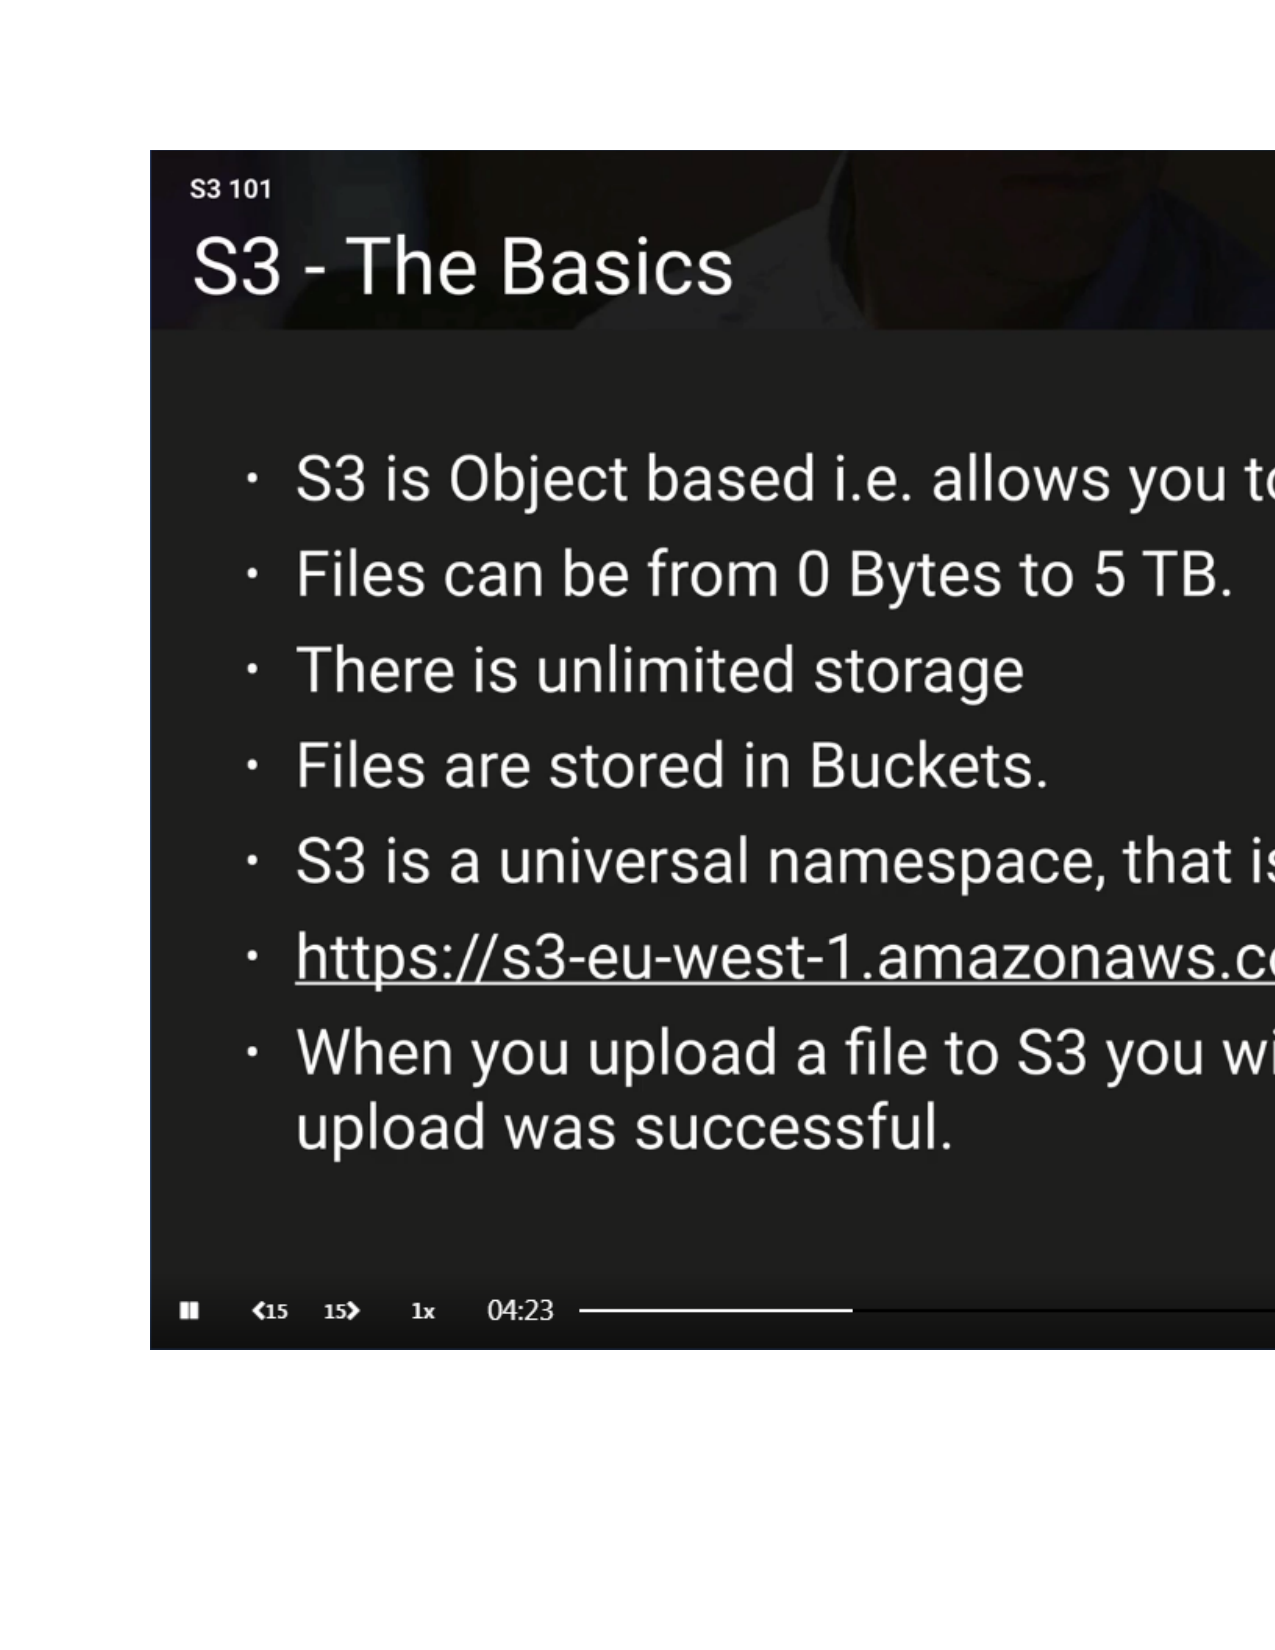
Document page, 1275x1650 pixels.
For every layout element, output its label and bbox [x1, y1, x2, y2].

picture [150, 150, 1275, 1350]
